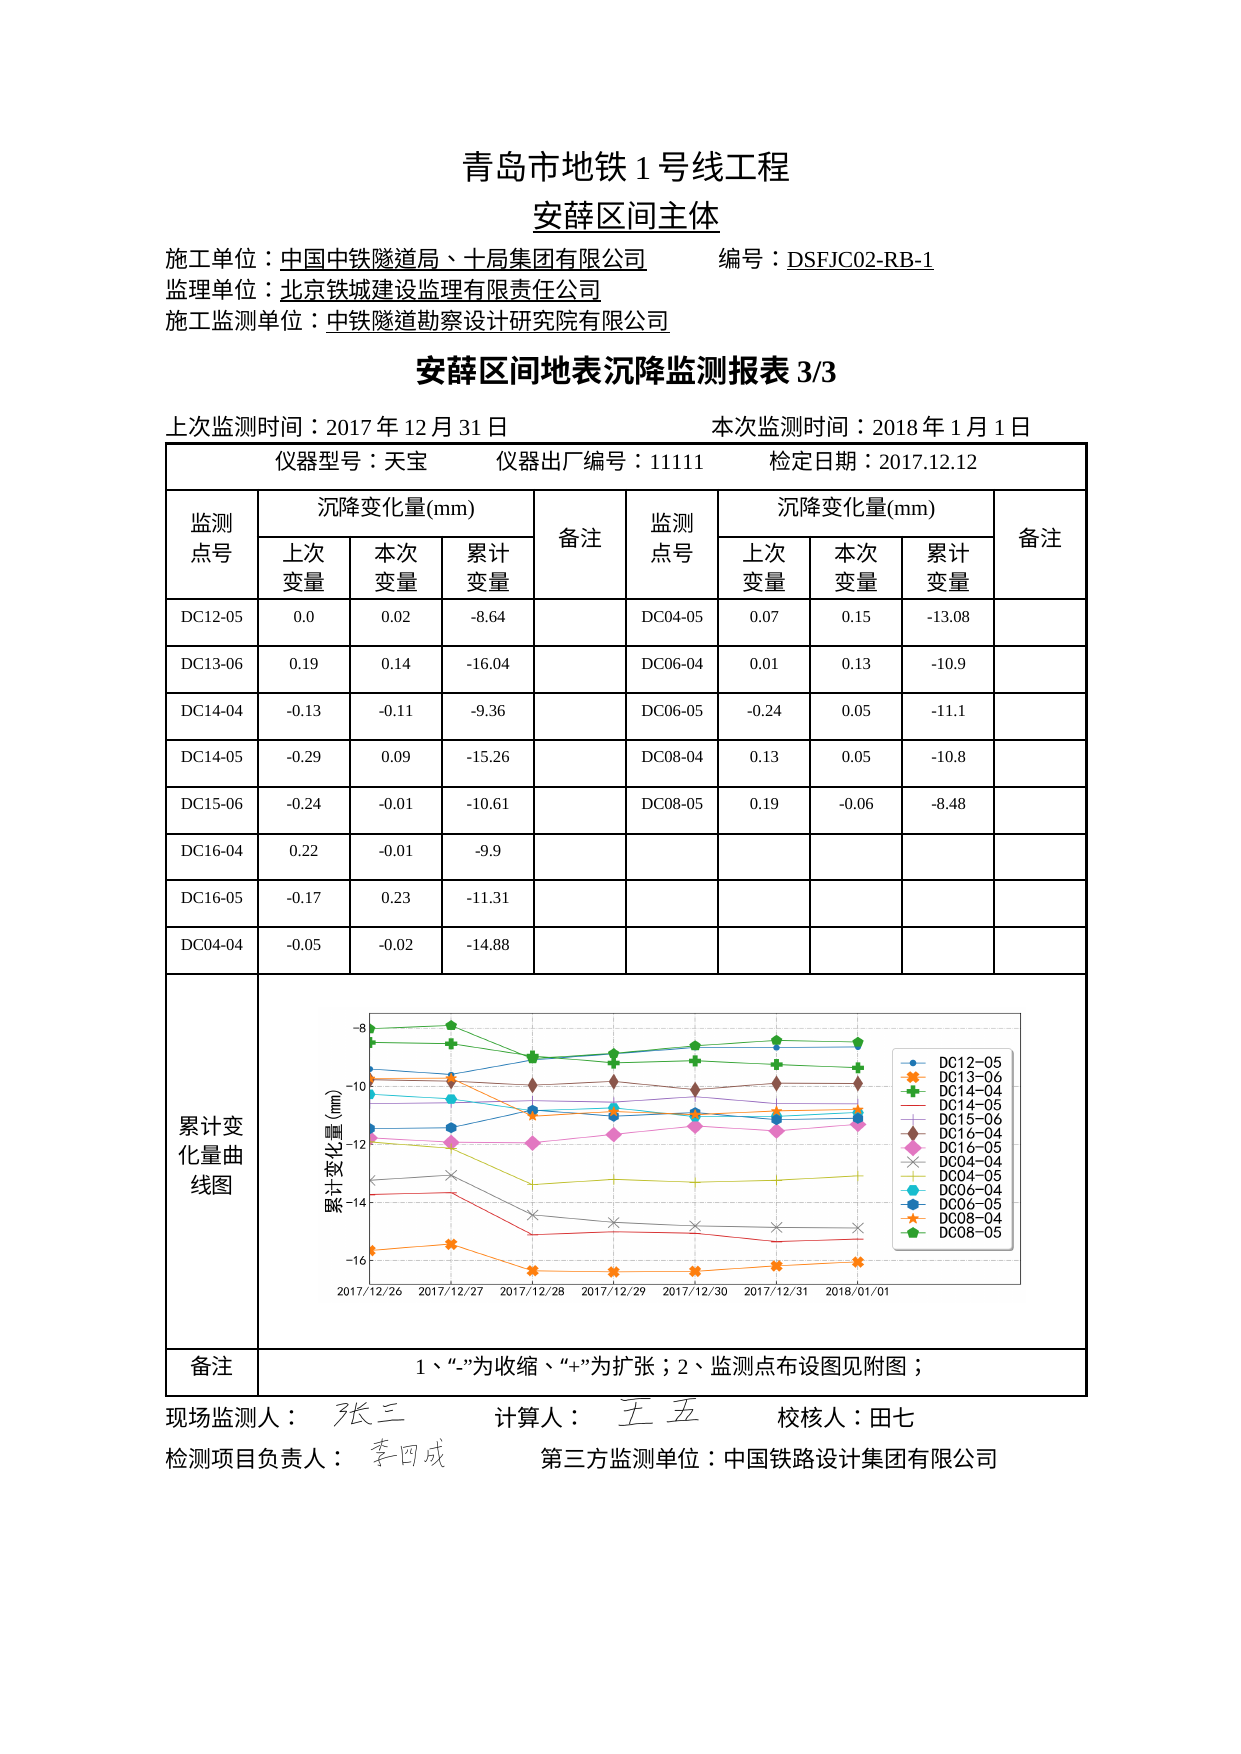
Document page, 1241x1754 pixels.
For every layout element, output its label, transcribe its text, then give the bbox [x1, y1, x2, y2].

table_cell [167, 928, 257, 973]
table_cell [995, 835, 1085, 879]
text 安薛区间地表沉降监测报表3/3 [165, 349, 1087, 392]
text 施工监测单位：中铁隧道勘察设计研究院有限公司 [165, 305, 1087, 337]
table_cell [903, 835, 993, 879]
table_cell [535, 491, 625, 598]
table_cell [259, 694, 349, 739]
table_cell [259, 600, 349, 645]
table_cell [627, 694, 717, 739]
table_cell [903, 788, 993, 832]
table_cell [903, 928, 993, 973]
picture [321, 1397, 440, 1427]
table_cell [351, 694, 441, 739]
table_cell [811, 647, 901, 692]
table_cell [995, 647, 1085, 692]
text 检测项目负责人： 第三方监测单位：中国铁路设计集团有限公司 [165, 1438, 1087, 1474]
text 现场监测人： 计算人： 校核人：田七 [165, 1397, 1087, 1433]
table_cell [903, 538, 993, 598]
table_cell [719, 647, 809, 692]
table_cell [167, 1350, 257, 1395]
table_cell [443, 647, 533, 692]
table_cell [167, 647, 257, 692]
picture [604, 1397, 723, 1427]
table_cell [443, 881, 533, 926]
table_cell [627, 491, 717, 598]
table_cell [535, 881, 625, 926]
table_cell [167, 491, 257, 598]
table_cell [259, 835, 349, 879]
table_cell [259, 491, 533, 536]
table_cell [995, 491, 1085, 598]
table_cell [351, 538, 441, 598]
text 安薛区间主体 [165, 184, 1087, 239]
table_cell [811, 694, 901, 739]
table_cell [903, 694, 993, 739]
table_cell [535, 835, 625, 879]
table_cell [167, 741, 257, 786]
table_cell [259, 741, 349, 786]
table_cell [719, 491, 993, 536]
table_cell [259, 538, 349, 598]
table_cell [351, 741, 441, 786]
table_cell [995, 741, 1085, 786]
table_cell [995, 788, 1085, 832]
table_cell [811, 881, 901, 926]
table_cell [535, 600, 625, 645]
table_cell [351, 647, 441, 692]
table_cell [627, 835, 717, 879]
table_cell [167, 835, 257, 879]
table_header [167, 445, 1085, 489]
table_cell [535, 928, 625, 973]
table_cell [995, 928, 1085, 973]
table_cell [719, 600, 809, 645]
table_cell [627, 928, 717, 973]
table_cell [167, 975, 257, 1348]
text 监理单位：北京铁城建设监理有限责任公司 [165, 274, 1087, 305]
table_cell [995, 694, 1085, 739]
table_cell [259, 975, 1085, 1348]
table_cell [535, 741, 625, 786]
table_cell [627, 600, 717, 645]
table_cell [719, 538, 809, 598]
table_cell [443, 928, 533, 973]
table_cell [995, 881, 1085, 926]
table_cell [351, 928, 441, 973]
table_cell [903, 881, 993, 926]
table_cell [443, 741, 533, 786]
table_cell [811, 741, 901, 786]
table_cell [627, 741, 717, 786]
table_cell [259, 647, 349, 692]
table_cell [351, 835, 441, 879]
picture [317, 1007, 1027, 1303]
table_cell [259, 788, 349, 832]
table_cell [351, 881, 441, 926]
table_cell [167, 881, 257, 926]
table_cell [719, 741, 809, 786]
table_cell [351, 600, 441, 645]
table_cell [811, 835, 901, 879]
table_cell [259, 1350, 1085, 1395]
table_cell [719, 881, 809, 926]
text 青岛市地铁1号线工程 [165, 159, 1087, 184]
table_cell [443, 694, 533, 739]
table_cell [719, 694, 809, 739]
picture [367, 1437, 486, 1468]
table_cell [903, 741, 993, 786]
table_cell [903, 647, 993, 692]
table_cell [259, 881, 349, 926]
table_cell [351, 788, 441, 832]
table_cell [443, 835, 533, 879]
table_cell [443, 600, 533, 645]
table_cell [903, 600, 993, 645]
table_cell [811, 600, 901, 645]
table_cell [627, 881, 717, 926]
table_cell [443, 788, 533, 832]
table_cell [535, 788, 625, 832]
text 施工单位：中国中铁隧道局、十局集团有限公司 编号：DSFJC02-RB-1 [165, 243, 1087, 274]
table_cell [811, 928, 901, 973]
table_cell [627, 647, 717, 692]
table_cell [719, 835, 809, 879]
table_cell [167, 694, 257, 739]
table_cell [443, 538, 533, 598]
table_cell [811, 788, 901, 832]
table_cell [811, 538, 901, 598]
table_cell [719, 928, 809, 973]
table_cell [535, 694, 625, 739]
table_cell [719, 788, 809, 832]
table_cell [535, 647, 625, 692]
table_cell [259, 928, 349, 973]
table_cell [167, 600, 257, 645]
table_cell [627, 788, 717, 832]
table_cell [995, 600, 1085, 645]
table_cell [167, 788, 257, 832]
text 上次监测时间：2017年12月31日 本次监测时间：2018年1月1日 [165, 411, 1087, 442]
